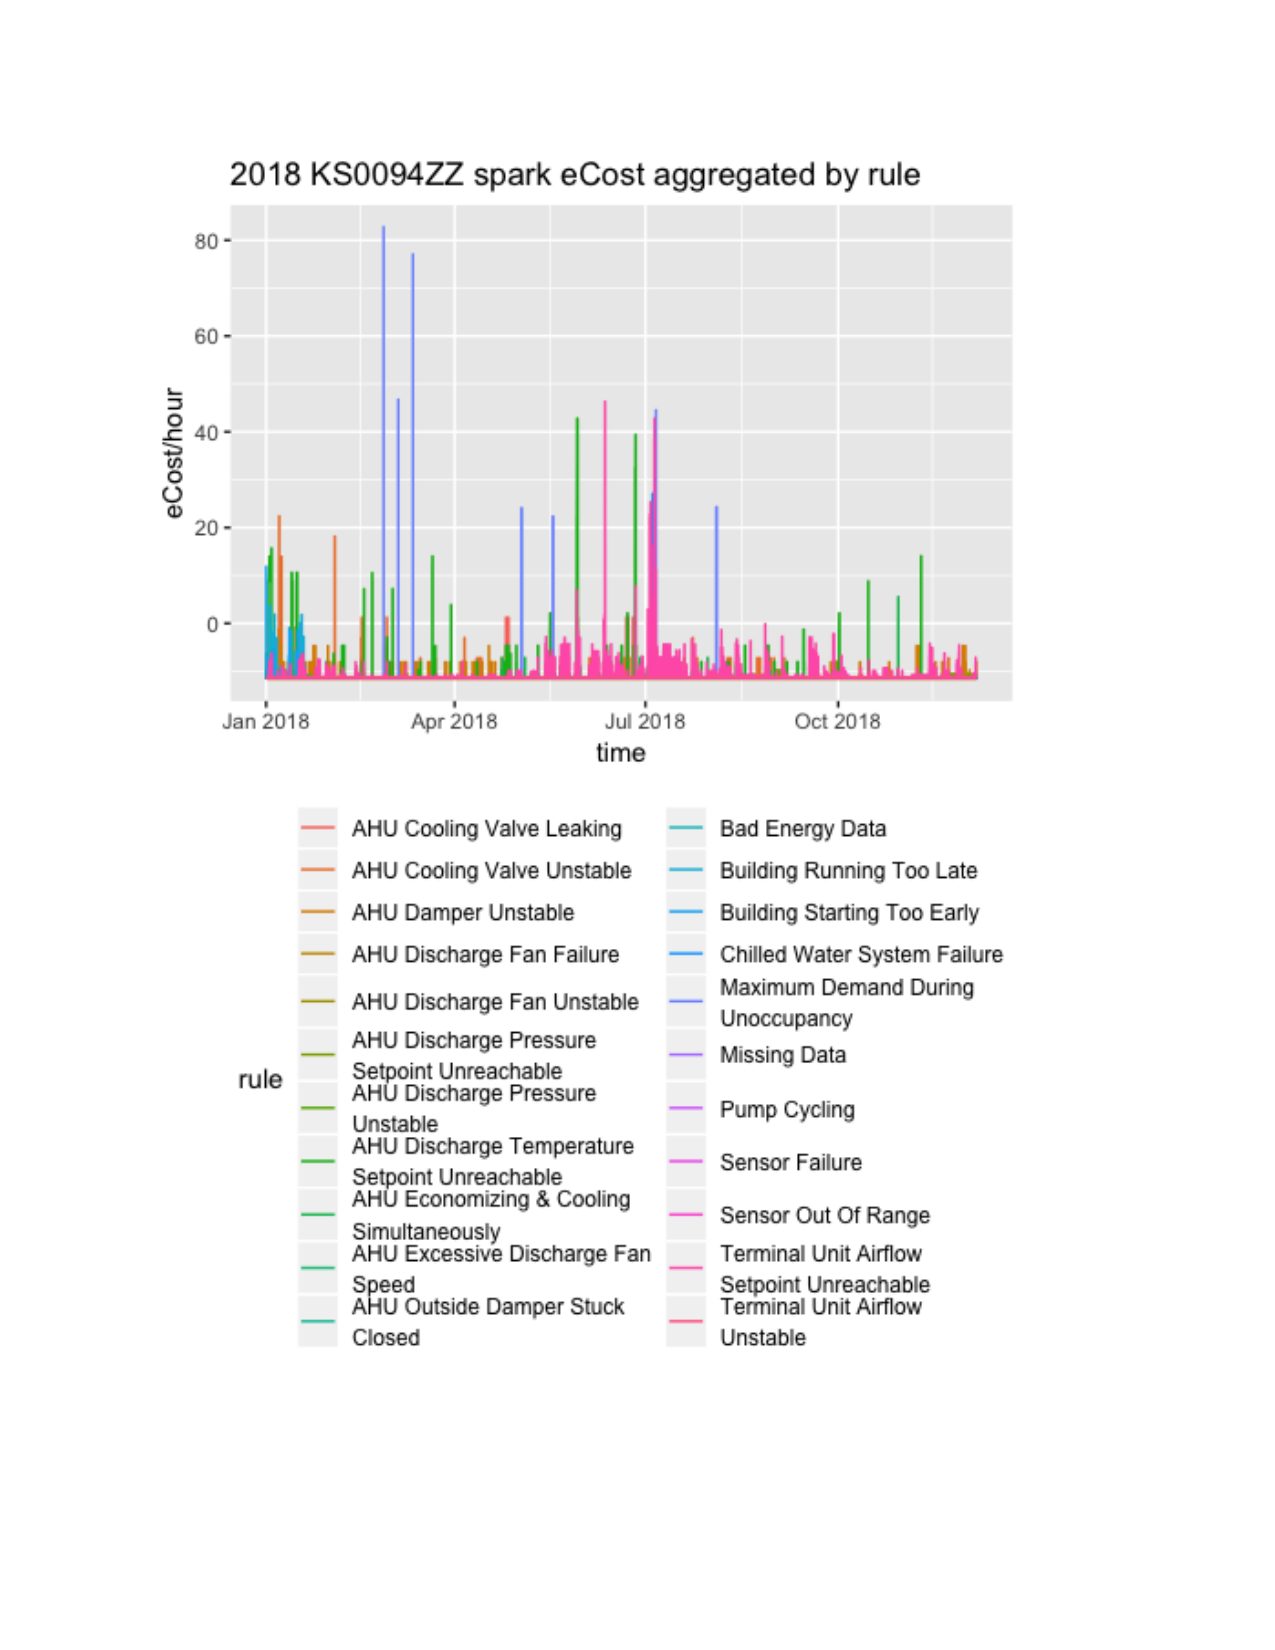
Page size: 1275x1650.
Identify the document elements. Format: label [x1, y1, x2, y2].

picture [150, 150, 1025, 1375]
